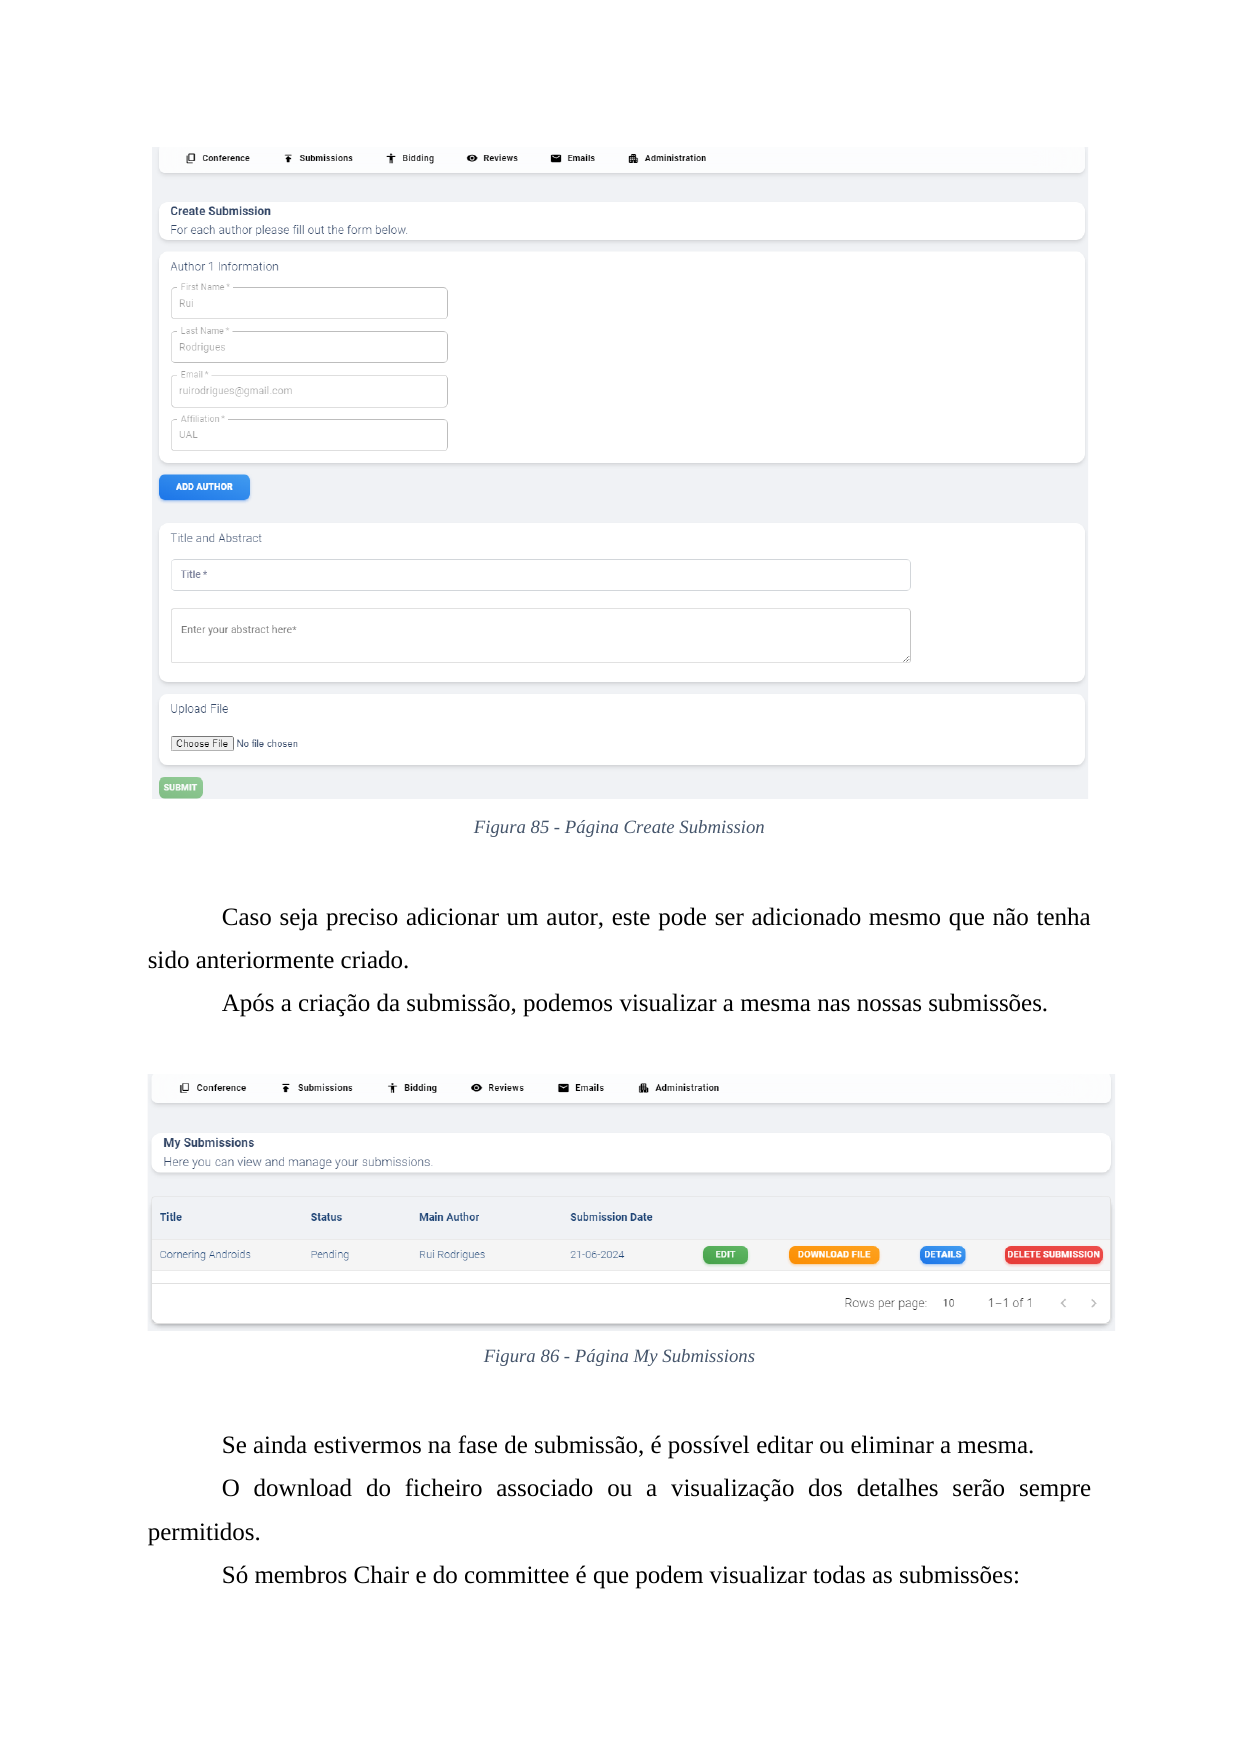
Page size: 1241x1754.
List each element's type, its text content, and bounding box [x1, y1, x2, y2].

text Figura 85 - Página Create Submission [148, 816, 1092, 838]
text Só membros Chair e do committee é que podem visualizar todas as submissões: [148, 1560, 1092, 1588]
text Caso seja preciso adicionar um autor, este pode ser adicionado mesmo que não tenha sido anteriormente criado. [148, 902, 1092, 974]
picture [147, 1074, 1116, 1331]
text Figura 86 - Página My Submissions [148, 1345, 1092, 1366]
text Se ainda estivermos na fase de submissão, é possível editar ou eliminar a mesma. [148, 1430, 1092, 1459]
picture [152, 147, 1089, 799]
text O download do ficheiro associado ou a visualização dos detalhes serão sempre permitidos. [148, 1473, 1092, 1545]
text Após a criação da submissão, podemos visualizar a mesma nas nossas submissões. [148, 988, 1092, 1017]
